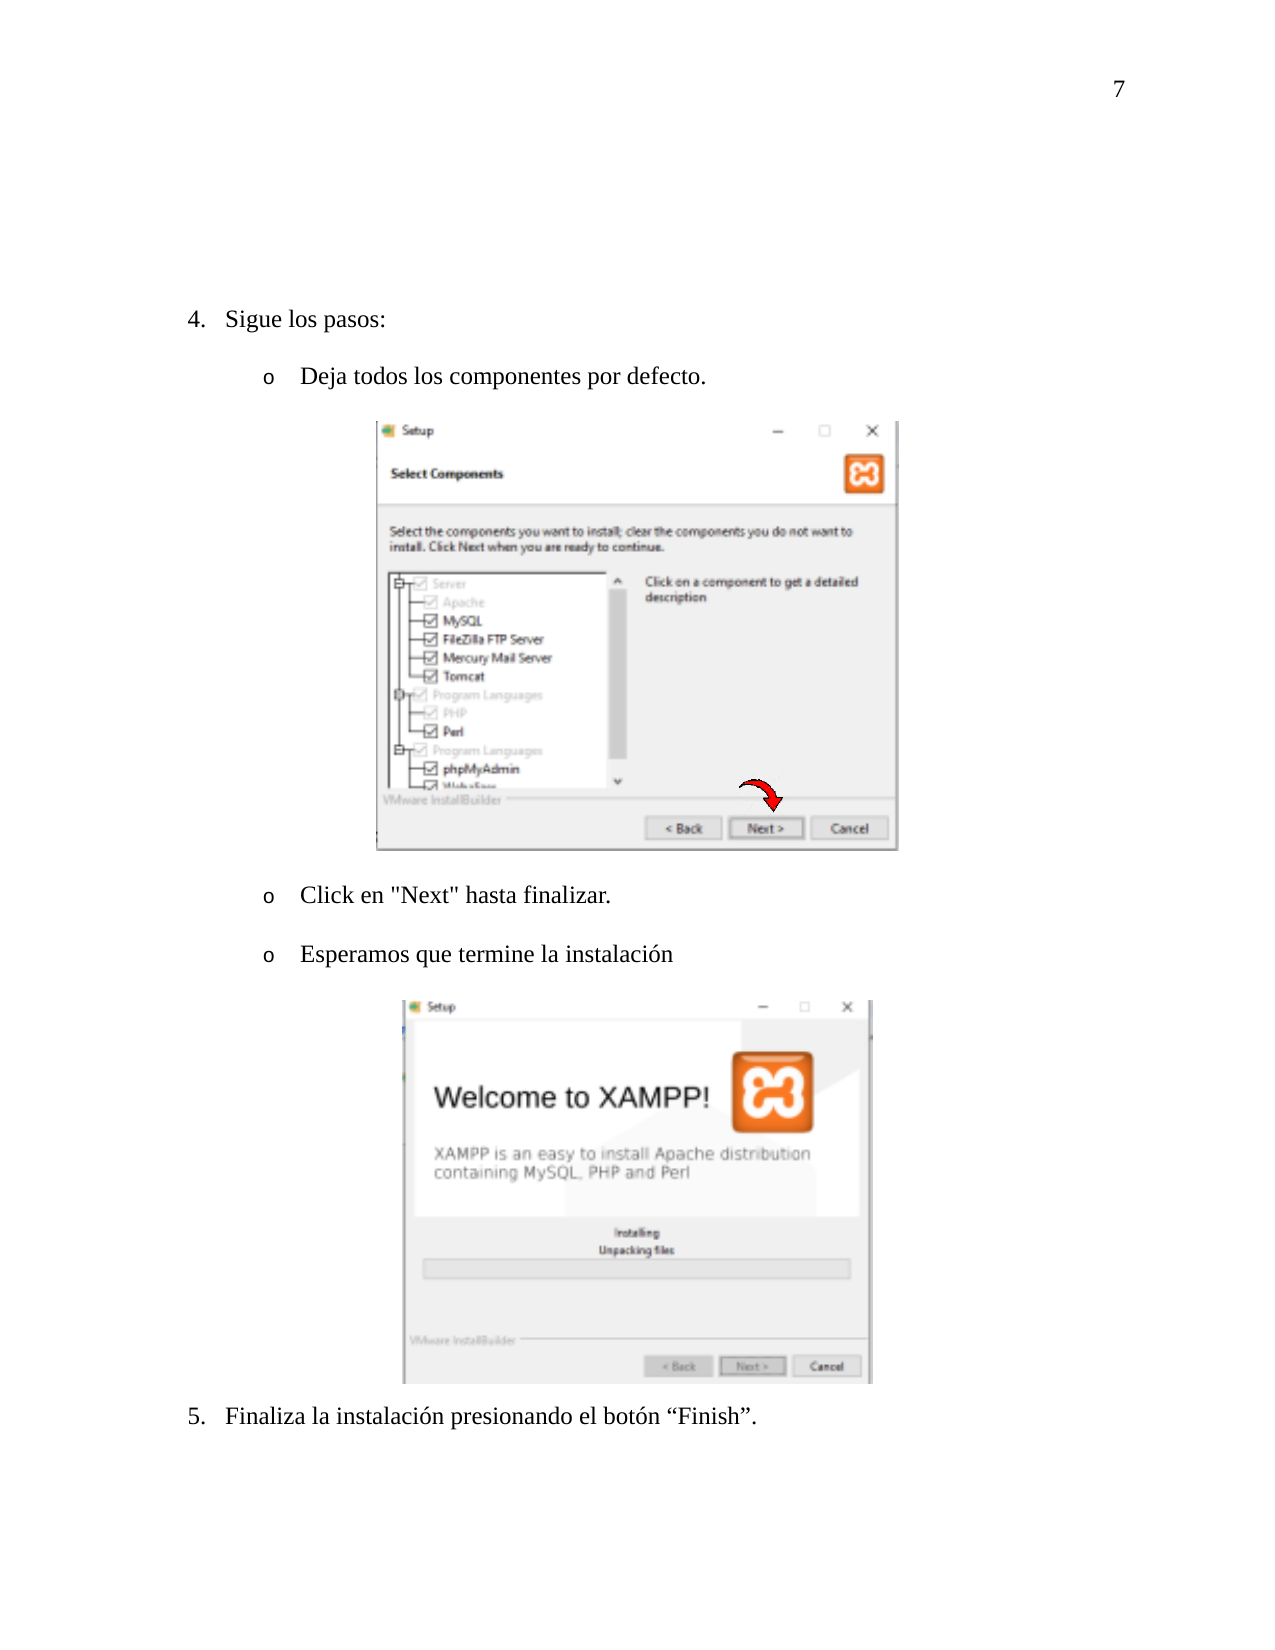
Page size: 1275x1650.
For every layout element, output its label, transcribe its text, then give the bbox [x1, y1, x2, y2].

list Esperamos que termine la instalación [262, 939, 1125, 969]
list Finaliza la instalación presionando el botón “Finish”. [187, 1401, 1125, 1430]
list Click en "Next" hasta finalizar. [262, 880, 1125, 910]
picture [402, 1000, 873, 1384]
picture [376, 421, 899, 851]
list Sigue los pasos: [187, 304, 1125, 332]
list Deja todos los componentes por defecto. [262, 361, 1125, 391]
